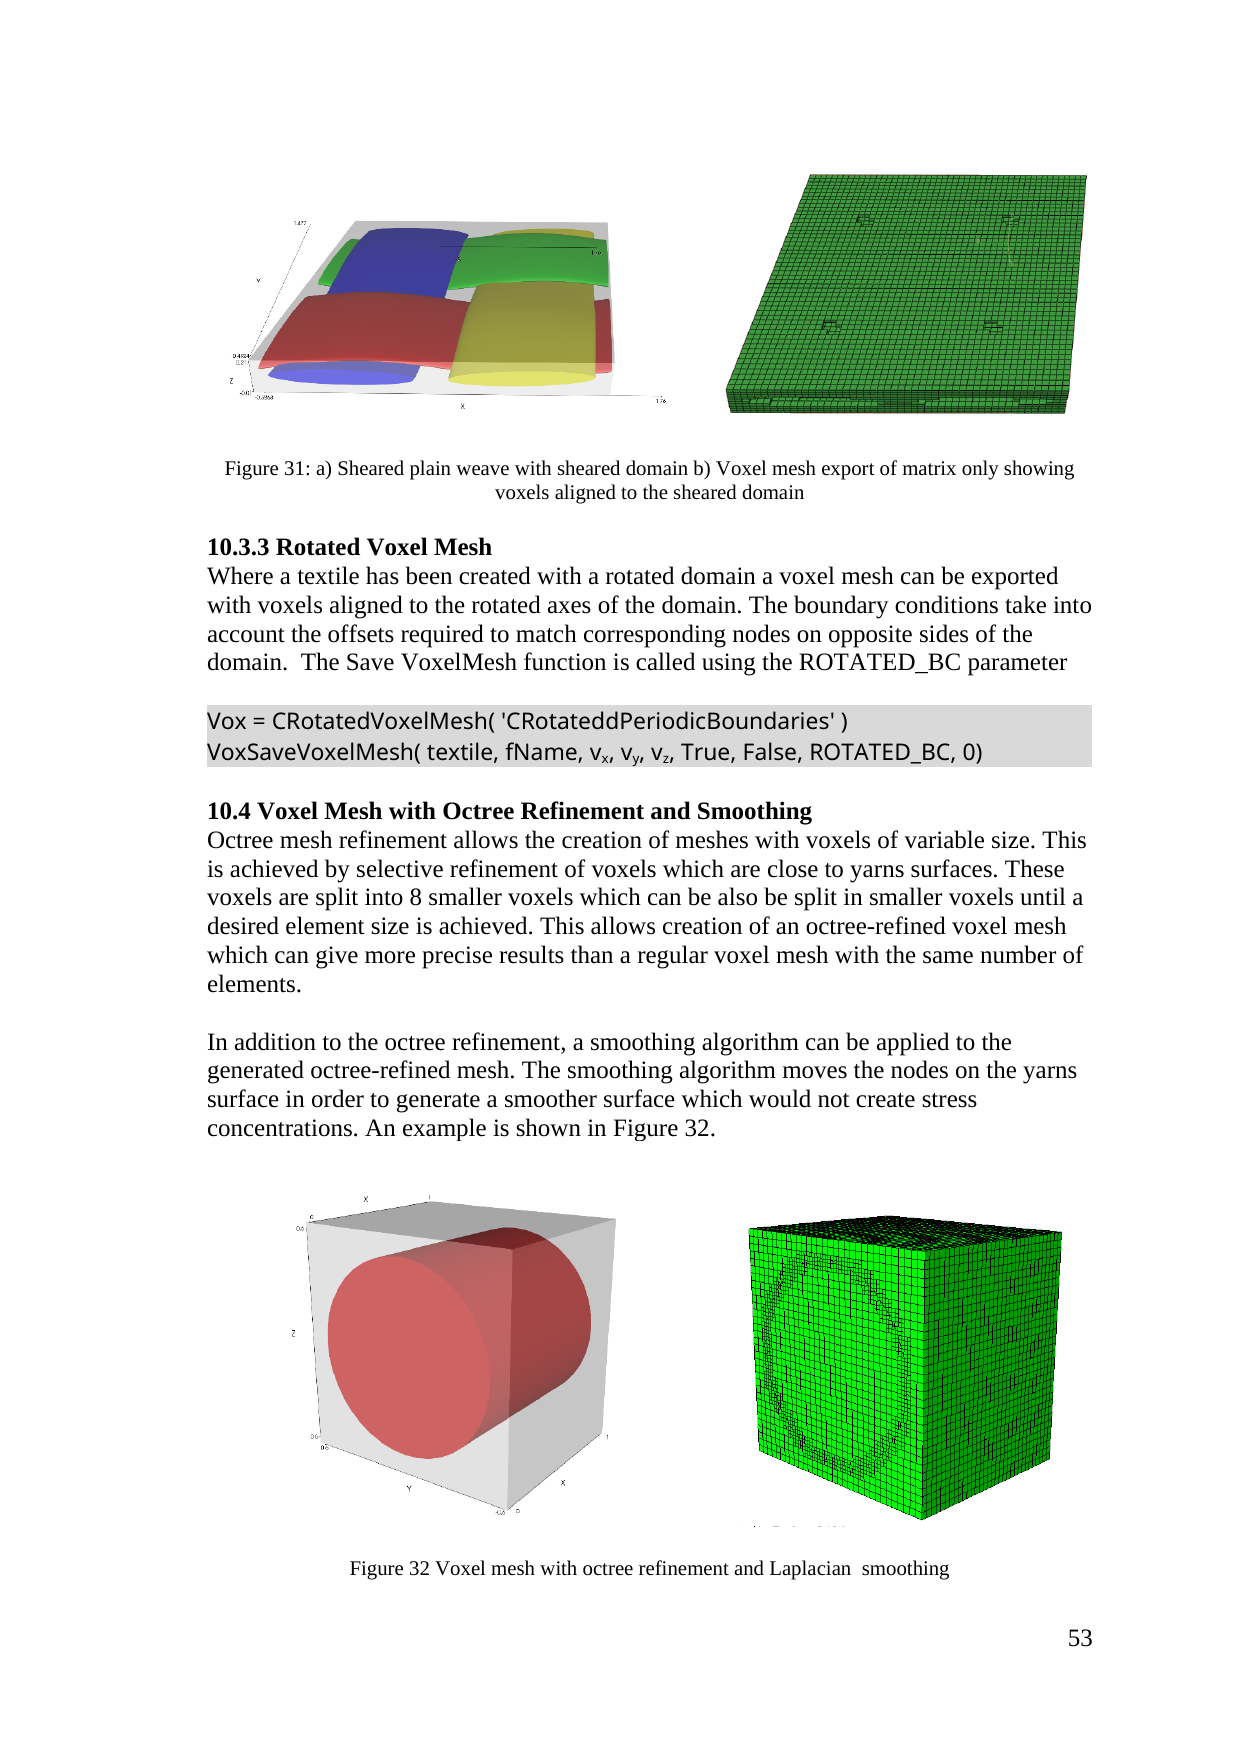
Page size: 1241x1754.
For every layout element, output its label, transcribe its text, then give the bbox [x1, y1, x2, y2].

subtitle 10.4 Voxel Mesh with Octree Refinement and Smoothing [207, 796, 1092, 825]
picture [206, 1141, 1087, 1527]
text Figure 31: a) Sheared plain weave with sheared domain b) Voxel mesh export of matrix only showing voxels aligned to the sheared domain [207, 456, 1092, 504]
text Vox = CRotatedVoxelMesh( 'CRotateddPeriodicBoundaries' ) [207, 705, 1092, 736]
picture [213, 205, 670, 421]
text VoxSaveVoxelMesh( textile, fName, vx, vy, vz, True, False, ROTATED_BC, 0) [207, 736, 1092, 767]
subtitle 10.3.3 Rotated Voxel Mesh [207, 532, 1092, 561]
text Figure Voxel mesh with octree refinement and Laplacian smoothing [207, 1556, 1092, 1580]
picture [711, 157, 1115, 439]
text Where a textile has been created with a rotated domain a voxel mesh can be exported with voxels aligned to the rotated axes of the domain. The boundary conditions take into account the offsets required to match corresponding nodes on opposite sides of the domain. The Save VoxelMesh function is called using the ROTATED_BC parameter [207, 561, 1092, 676]
text Octree mesh refinement allows the creation of meshes with voxels of variable size. This is achieved by selective refinement of voxels which are close to yarns surfaces. These voxels are split into 8 smaller voxels which can be also be split in smaller voxels until a desired element size is achieved. This allows creation of an octree-refined voxel mesh which can give more precise results than a regular voxel mesh with the same number of elements. [207, 825, 1092, 997]
